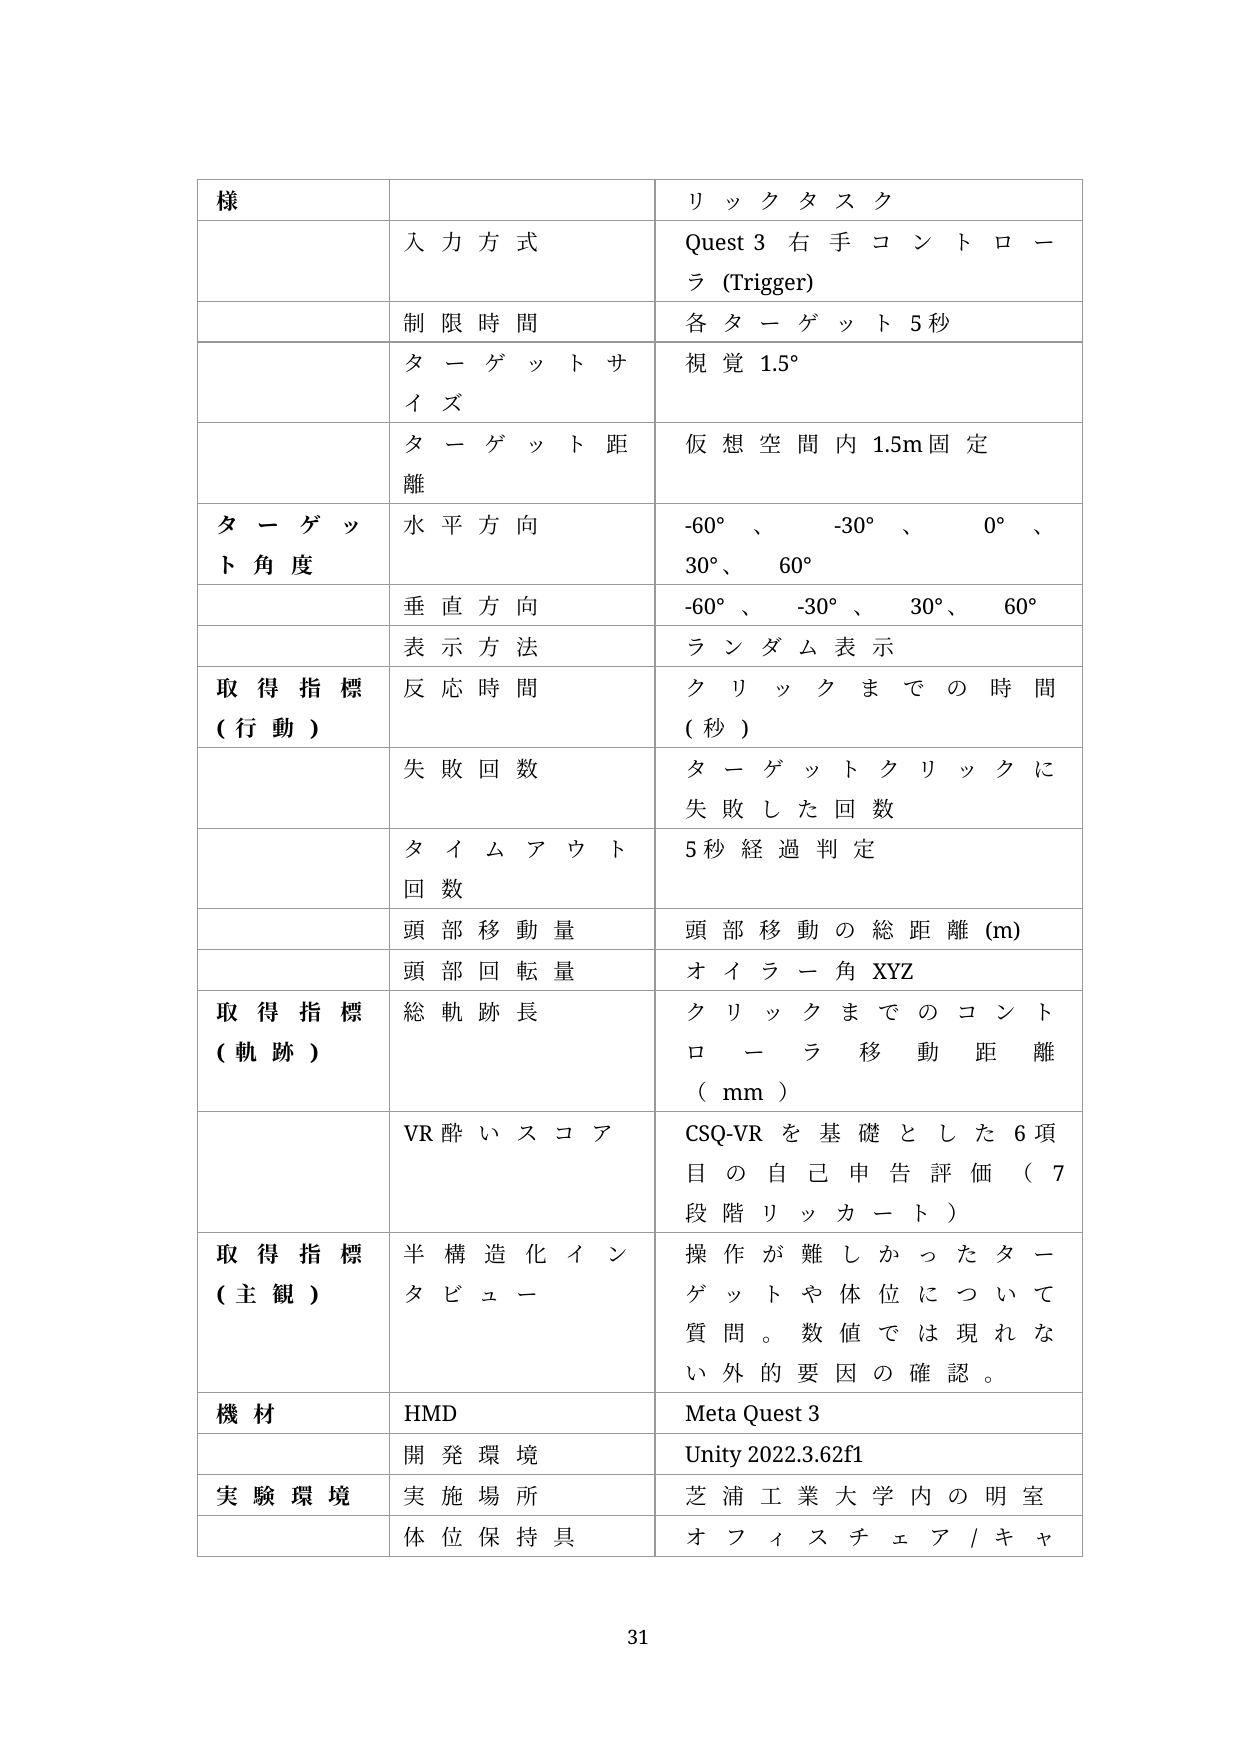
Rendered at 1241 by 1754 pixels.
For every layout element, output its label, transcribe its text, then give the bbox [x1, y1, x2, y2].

table_cell 失敗回数 [390, 748, 654, 827]
table_cell タイムアウト回数 [390, 829, 654, 908]
table_cell ターゲットサイズ [390, 343, 654, 422]
table_cell Quest 3 右手コントローラ(Trigger) [656, 221, 1082, 301]
table_cell 頭部移動の総距離(m) [656, 909, 1082, 949]
table_cell CSQ-VRを基礎とした6項目の自己申告評価（7段階リッカート） [656, 1112, 1082, 1232]
table_cell クリックまでの時間(秒) [656, 667, 1082, 747]
table_cell 仮想空間内1.5m固定 [656, 423, 1082, 503]
table_cell [198, 748, 389, 827]
table_cell [198, 1434, 389, 1474]
table_cell ランダム表示 [656, 626, 1082, 666]
table_cell 各ターゲット5秒 [656, 302, 1082, 341]
table_cell 垂直方向 [390, 585, 654, 625]
table_cell ターゲット距離 [390, 423, 654, 503]
table_cell [198, 585, 389, 625]
table_cell 視覚1.5° [656, 343, 1082, 422]
table_cell 頭部移動量 [390, 909, 654, 949]
table_cell タスク仕様 [198, 180, 389, 220]
table_cell [198, 221, 389, 301]
table_cell [198, 302, 389, 341]
table_cell [198, 1516, 389, 1556]
table_cell [198, 343, 389, 422]
table_cell 半構造化インタビュー [390, 1233, 654, 1392]
table_cell 水平方向 [390, 504, 654, 584]
table_cell ターゲットクリックに失敗した回数 [656, 748, 1082, 827]
table_cell 総軌跡長 [390, 991, 654, 1111]
table_cell ターゲット角度 [198, 504, 389, 584]
table_cell 表示方法 [390, 626, 654, 666]
table_cell 取得指標(主観) [198, 1233, 389, 1392]
table_cell VR酔いスコア [390, 1112, 654, 1232]
table_cell Unity 2022.3.62f1 [656, 1434, 1082, 1474]
table_cell -60°、 -30°、 30°、 60° [656, 585, 1082, 625]
table_cell 課題 [390, 180, 654, 220]
table_cell [198, 423, 389, 503]
table_cell 体位保持具 [390, 1516, 654, 1556]
table_cell -60°、 -30°、 0°、 30°、 60° [656, 504, 1082, 584]
table_cell オイラー角XYZ [656, 950, 1082, 990]
table_cell 実施場所 [390, 1475, 654, 1515]
table_cell 芝浦工業大学内の明室 [656, 1475, 1082, 1515]
table_cell [198, 1112, 389, 1232]
table_cell [198, 950, 389, 990]
table_cell 操作が難しかったターゲットや体位について質問。数値では現れない外的要因の確認。 [656, 1233, 1082, 1392]
table_cell 反応時間 [390, 667, 654, 747]
table_cell [198, 909, 389, 949]
table_cell 取得指標(軌跡) [198, 991, 389, 1111]
table_cell 5秒経過判定 [656, 829, 1082, 908]
table_cell 頭部回転量 [390, 950, 654, 990]
table_cell 入力方式 [390, 221, 654, 301]
table_cell [198, 829, 389, 908]
table_cell [198, 626, 389, 666]
table_cell 取得指標(行動) [198, 667, 389, 747]
table_cell 開発環境 [390, 1434, 654, 1474]
table_cell 実験環境 [198, 1475, 389, 1515]
table_cell オフィスチェア/キャンプ用マット/枕 [656, 1516, 1082, 1556]
table_cell HMD [390, 1393, 654, 1433]
table_cell 機材 [198, 1393, 389, 1433]
table_cell 球体ターゲットのクリックタスク [656, 180, 1082, 220]
table_cell Meta Quest 3 [656, 1393, 1082, 1433]
table_cell クリックまでのコントローラ移動距離（mm） [656, 991, 1082, 1111]
table_cell 制限時間 [390, 302, 654, 341]
